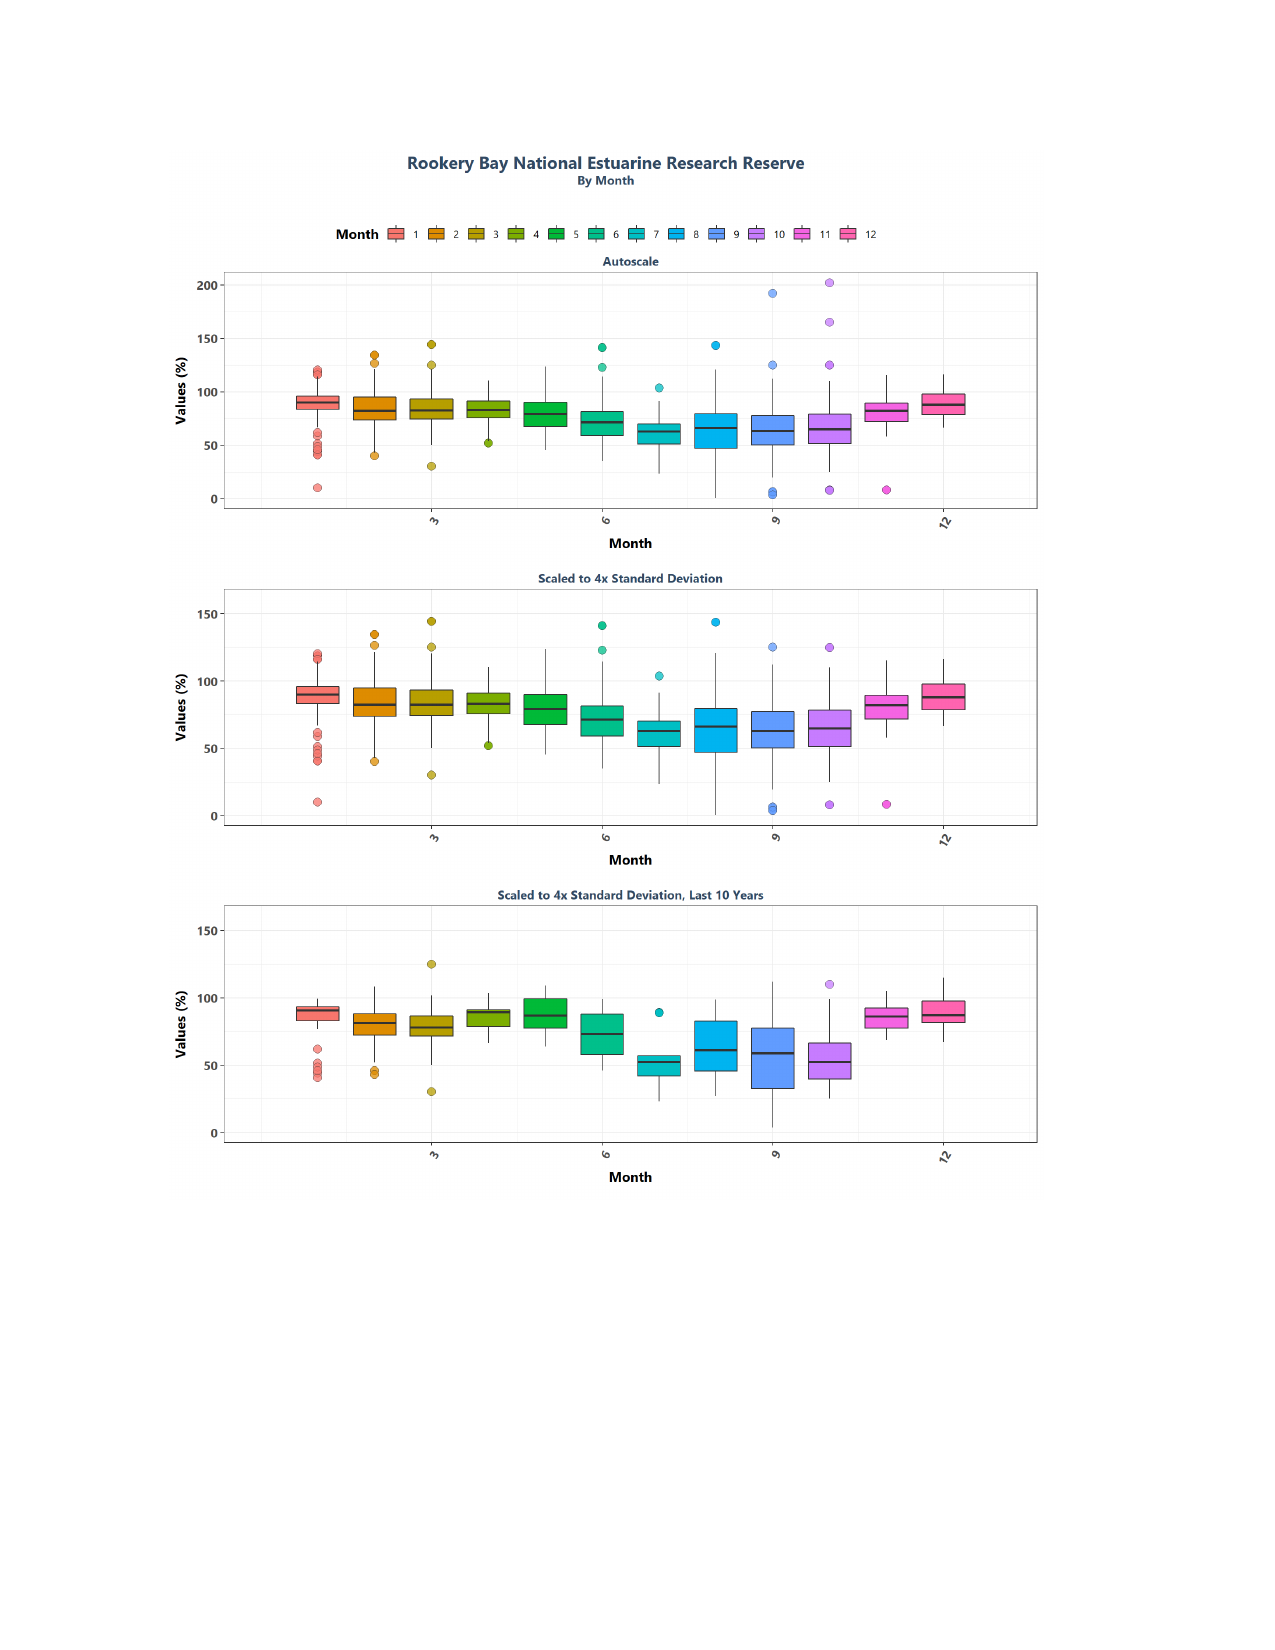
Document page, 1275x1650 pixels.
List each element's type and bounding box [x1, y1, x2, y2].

picture [168, 150, 1044, 1200]
